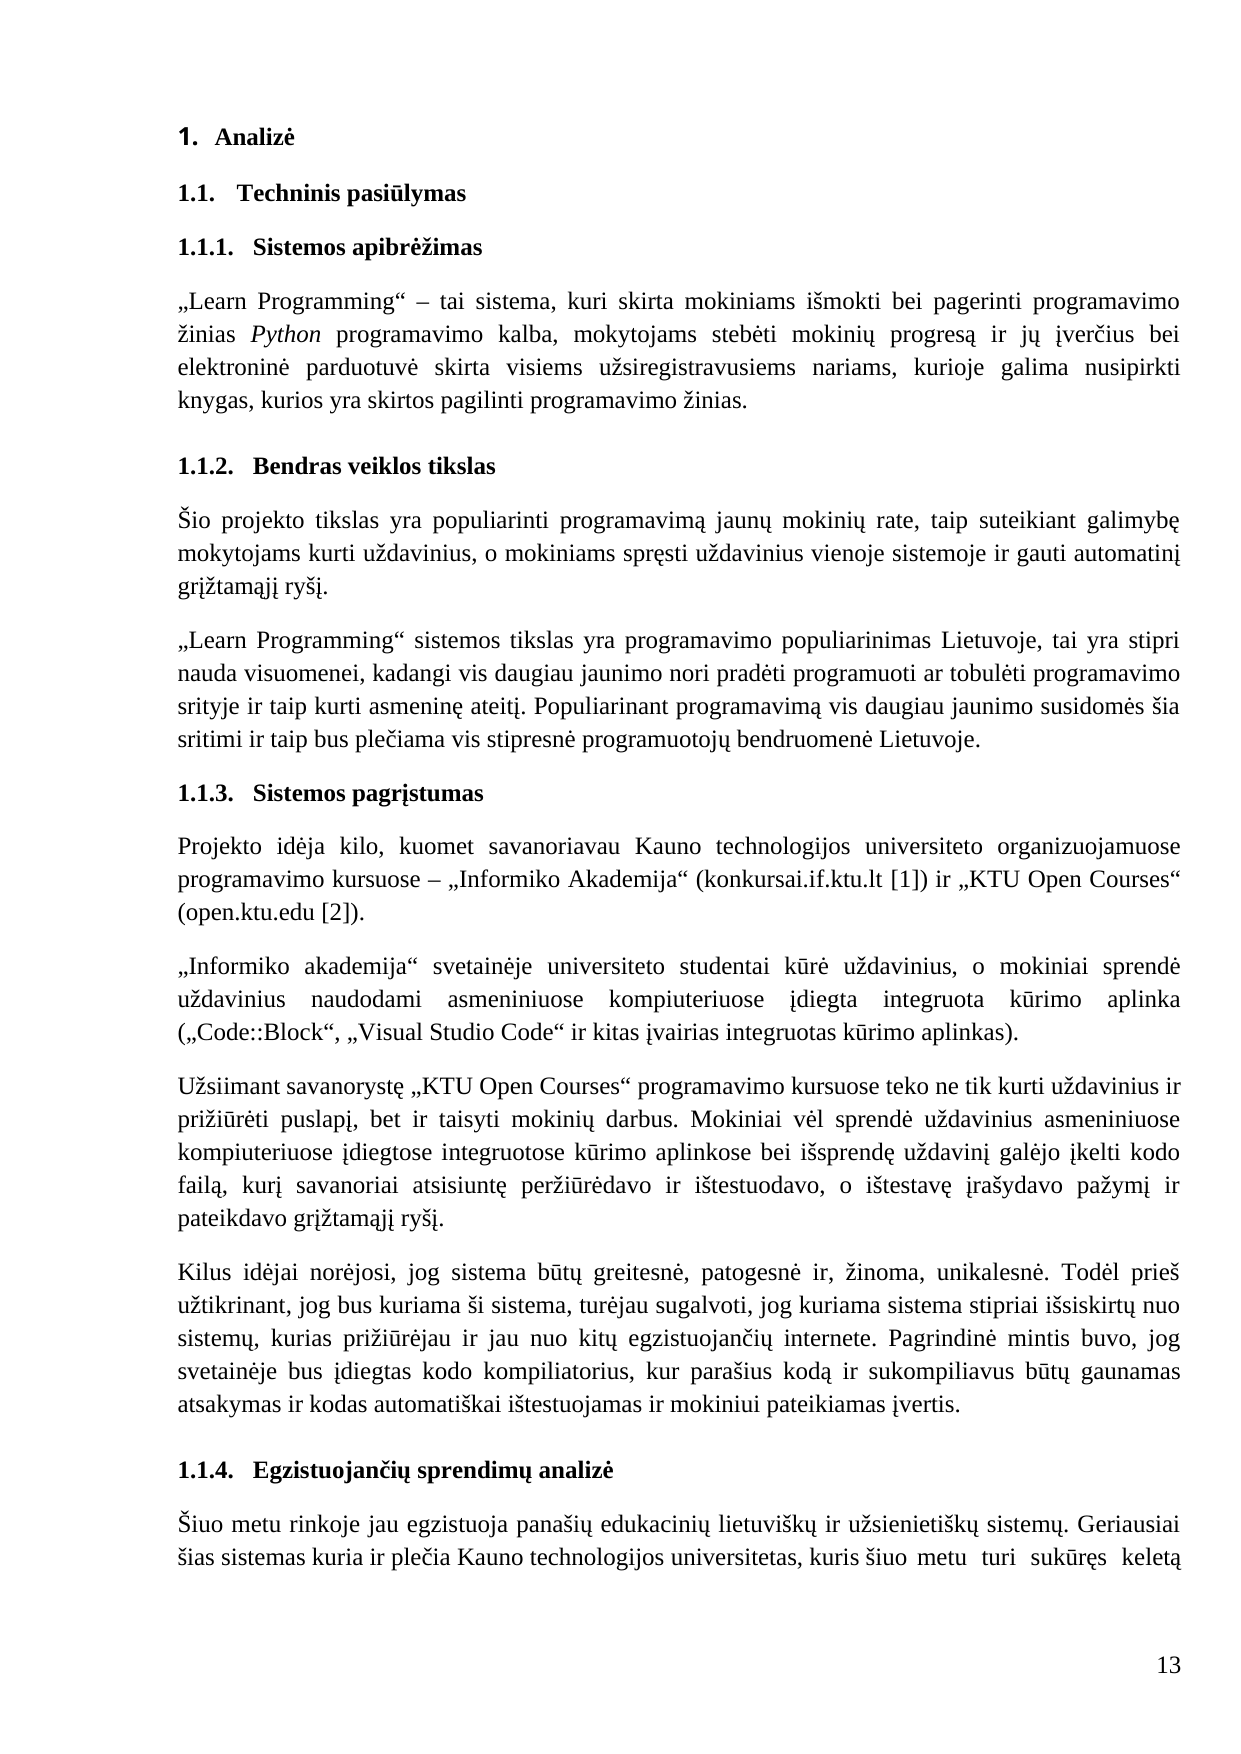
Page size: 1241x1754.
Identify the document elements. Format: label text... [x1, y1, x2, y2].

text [177, 1509, 1181, 1571]
text „Learn Programming“ – tai sistema, kuri skirta mokiniams išmokti bei pagerinti programavimo žinias Python programavimo kalba, mokytojams stebėti mokinių progresą ir jų įverčius bei elektroninė parduotuvė skirta visiems užsiregistravusiems nariams, kurioje galima nusipirkti knygas, kurios yra skirtos pagilinti programavimo žinias. [177, 286, 1181, 414]
text „Informiko akademija“ svetainėje universiteto studentai kūrė uždavinius, o mokiniai sprendė uždavinius naudodami asmeniniuose kompiuteriuose įdiegta integruota kūrimo aplinka („Code::Block“, „Visual Studio Code“ ir kitas įvairias integruotas kūrimo aplinkas). [177, 951, 1181, 1046]
text Projekto idėja kilo, kuomet savanoriavau Kauno technologijos universiteto organizuojamuose programavimo kursuose – „Informiko Akademija“ (konkursai.if.ktu.lt) ir „KTU Open Courses“ (open.ktu.edu). [177, 831, 1181, 926]
subtitle Techninis pasiūlymas [177, 178, 1181, 207]
subtitle Analizė [177, 118, 1181, 152]
subtitle Sistemos apibrėžimas [177, 232, 1181, 261]
text „Learn Programming“ sistemos tikslas yra programavimo populiarinimas Lietuvoje, tai yra stipri nauda visuomenei, kadangi vis daugiau jaunimo nori pradėti programuoti ar tobulėti programavimo srityje ir taip kurti asmeninę ateitį. Populiarinant programavimą vis daugiau jaunimo susidomės šia sritimi ir taip bus plečiama vis stipresnė programuotojų bendruomenė Lietuvoje. [177, 625, 1181, 752]
subtitle Egzistuojančių sprendimų analizė [177, 1455, 1181, 1484]
subtitle Sistemos pagrįstumas [177, 778, 1181, 806]
subtitle Bendras veiklos tikslas [177, 451, 1181, 480]
text Šio projekto tikslas yra populiarinti programavimą jaunų mokinių rate, taip suteikiant galimybę mokytojams kurti uždavinius, o mokiniams spręsti uždavinius vienoje sistemoje ir gauti automatinį grįžtamąjį ryšį. [177, 505, 1181, 599]
text Kilus idėjai norėjosi, jog sistema būtų greitesnė, patogesnė ir, žinoma, unikalesnė. Todėl prieš užtikrinant, jog bus kuriama ši sistema, turėjau sugalvoti, jog kuriama sistema stipriai išsiskirtų nuo sistemų, kurias prižiūrėjau ir jau nuo kitų egzistuojančių internete. Pagrindinė mintis buvo, jog svetainėje bus įdiegtas kodo kompiliatorius, kur parašius kodą ir sukompiliavus būtų gaunamas atsakymas ir kodas automatiškai ištestuojamas ir mokiniui pateikiamas įvertis. [177, 1257, 1181, 1418]
text Užsiimant savanorystę „KTU Open Courses“ programavimo kursuose teko ne tik kurti uždavinius ir prižiūrėti puslapį, bet ir taisyti mokinių darbus. Mokiniai vėl sprendė uždavinius asmeniniuose kompiuteriuose įdiegtose integruotose kūrimo aplinkose bei išsprendę uždavinį galėjo įkelti kodo failą, kurį savanoriai atsisiuntę peržiūrėdavo ir ištestuodavo, o ištestavę įrašydavo pažymį ir pateikdavo grįžtamąjį ryšį. [177, 1071, 1181, 1232]
